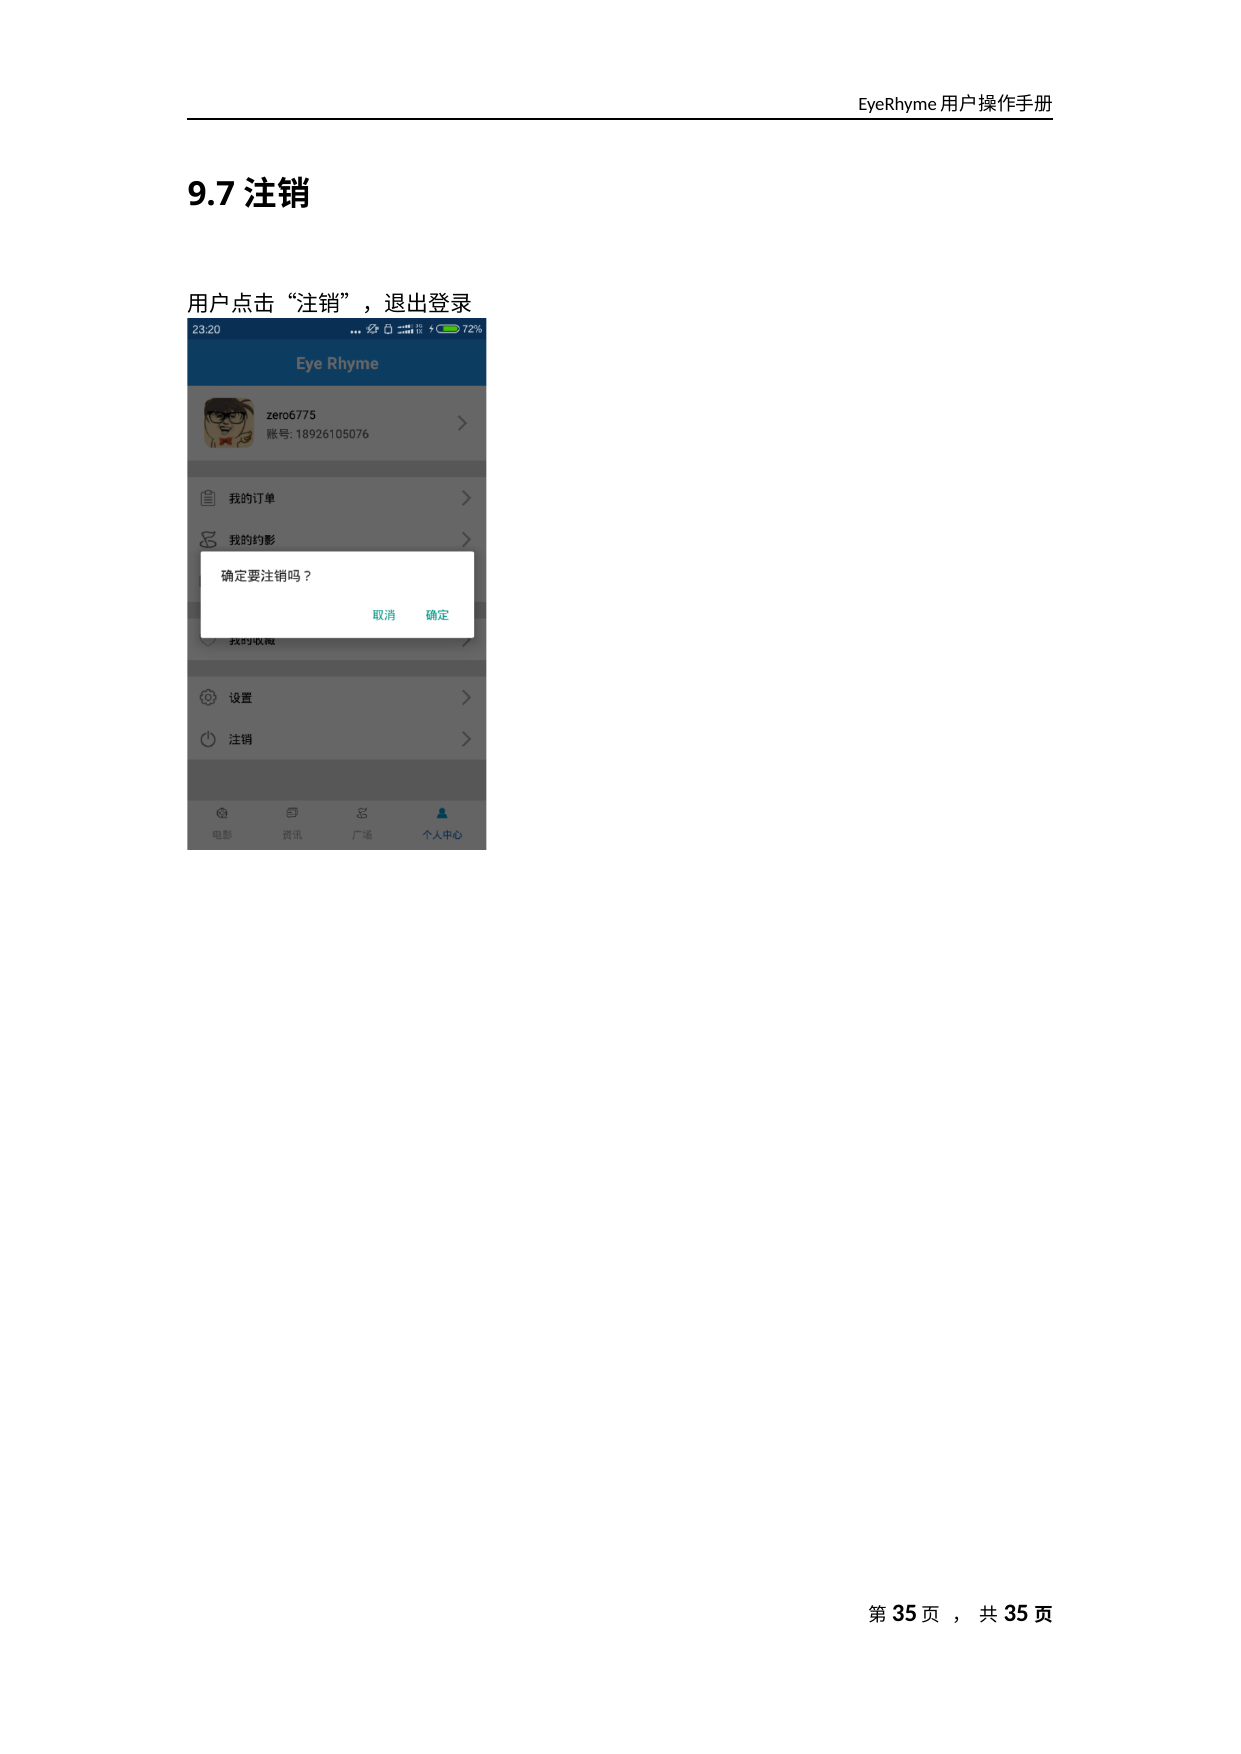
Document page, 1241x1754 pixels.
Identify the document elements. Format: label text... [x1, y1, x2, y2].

text 用户点击“注销”，退出登录 [187, 286, 1053, 318]
subtitle 9.7 注销 [187, 158, 1053, 223]
picture [187, 318, 487, 850]
